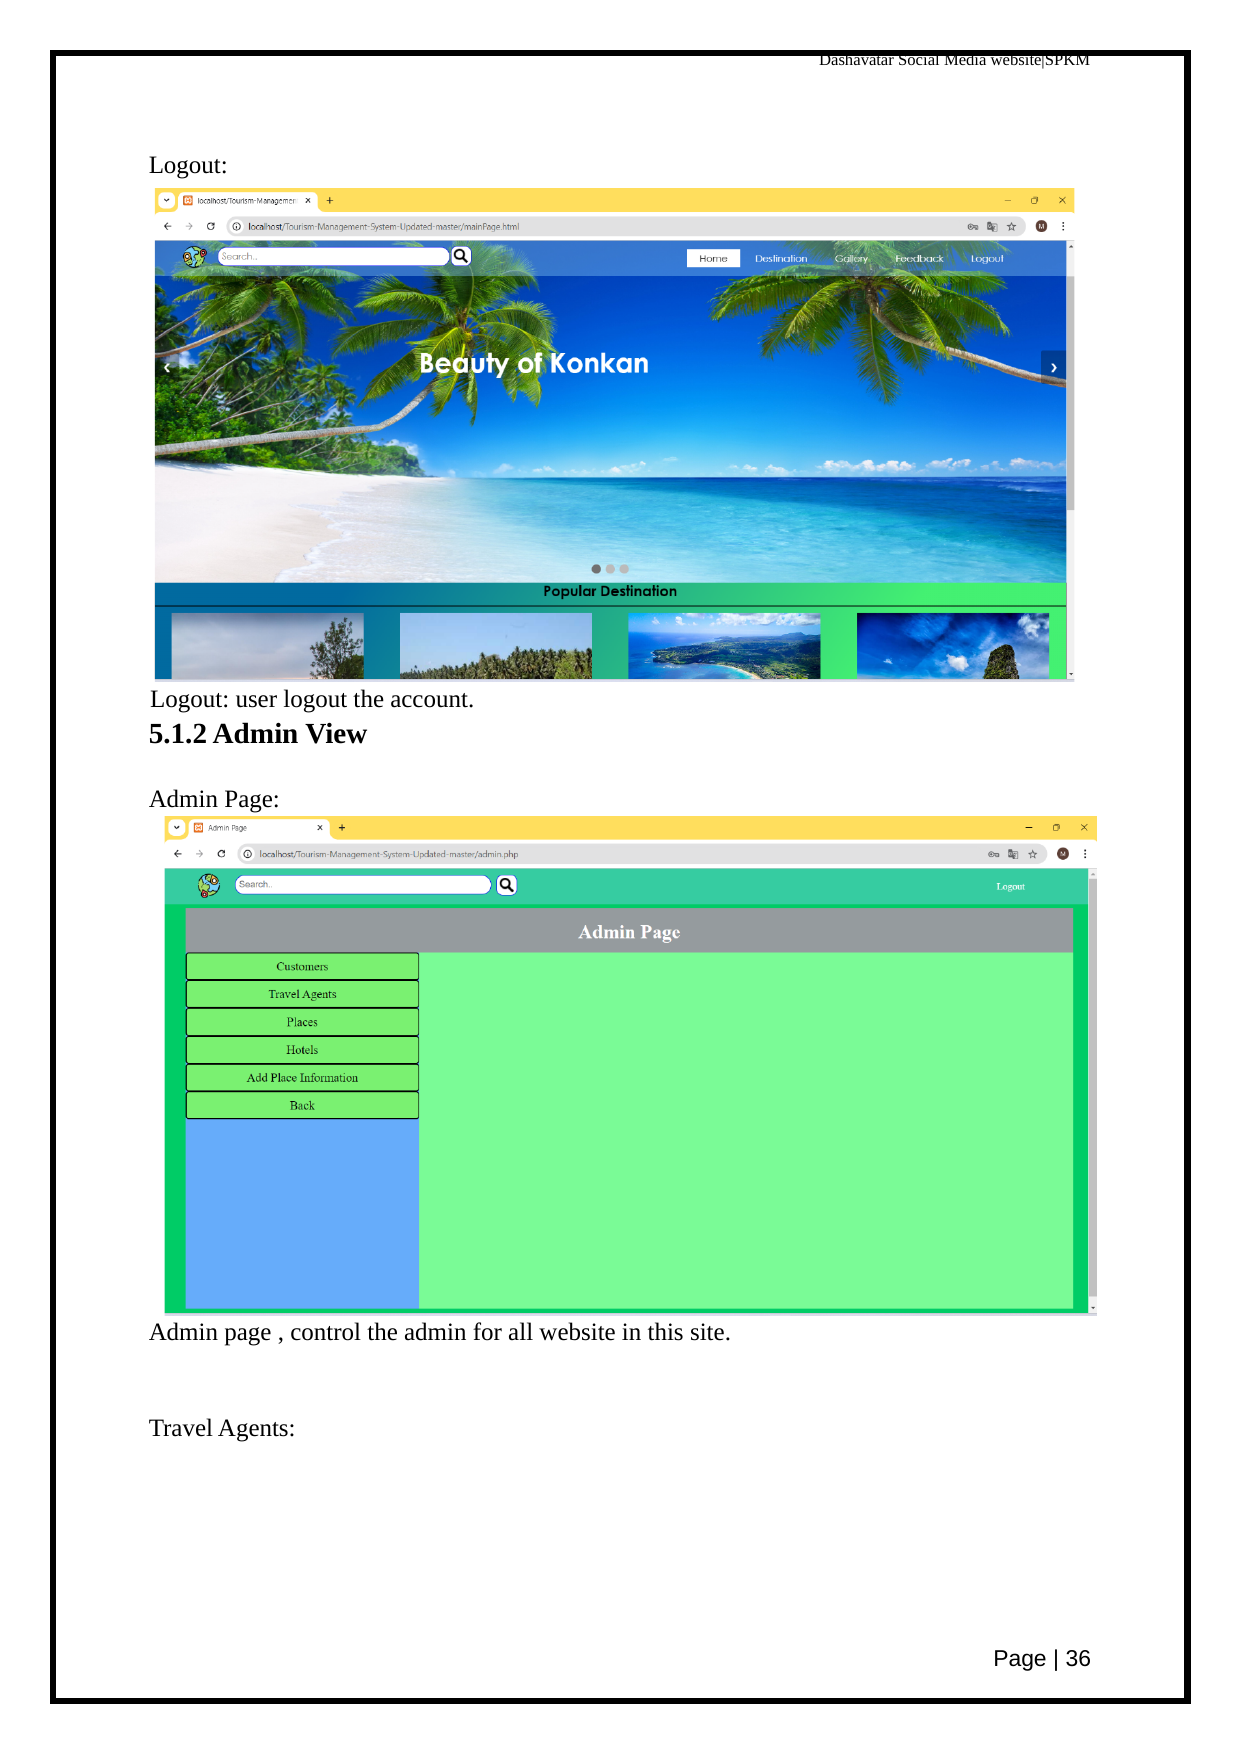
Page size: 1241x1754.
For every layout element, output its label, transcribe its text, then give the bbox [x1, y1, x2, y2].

text Travel Agents: [148, 1413, 1184, 1442]
picture [154, 188, 1075, 682]
text Logout: user logout the account. [150, 684, 1184, 712]
text Admin Page: [148, 784, 297, 813]
text Admin page , control the admin for all website in this site. [148, 1317, 1116, 1346]
picture [164, 816, 1097, 1316]
subtitle 5.1.2 Admin View [148, 717, 1183, 750]
text Logout: [148, 150, 1184, 179]
